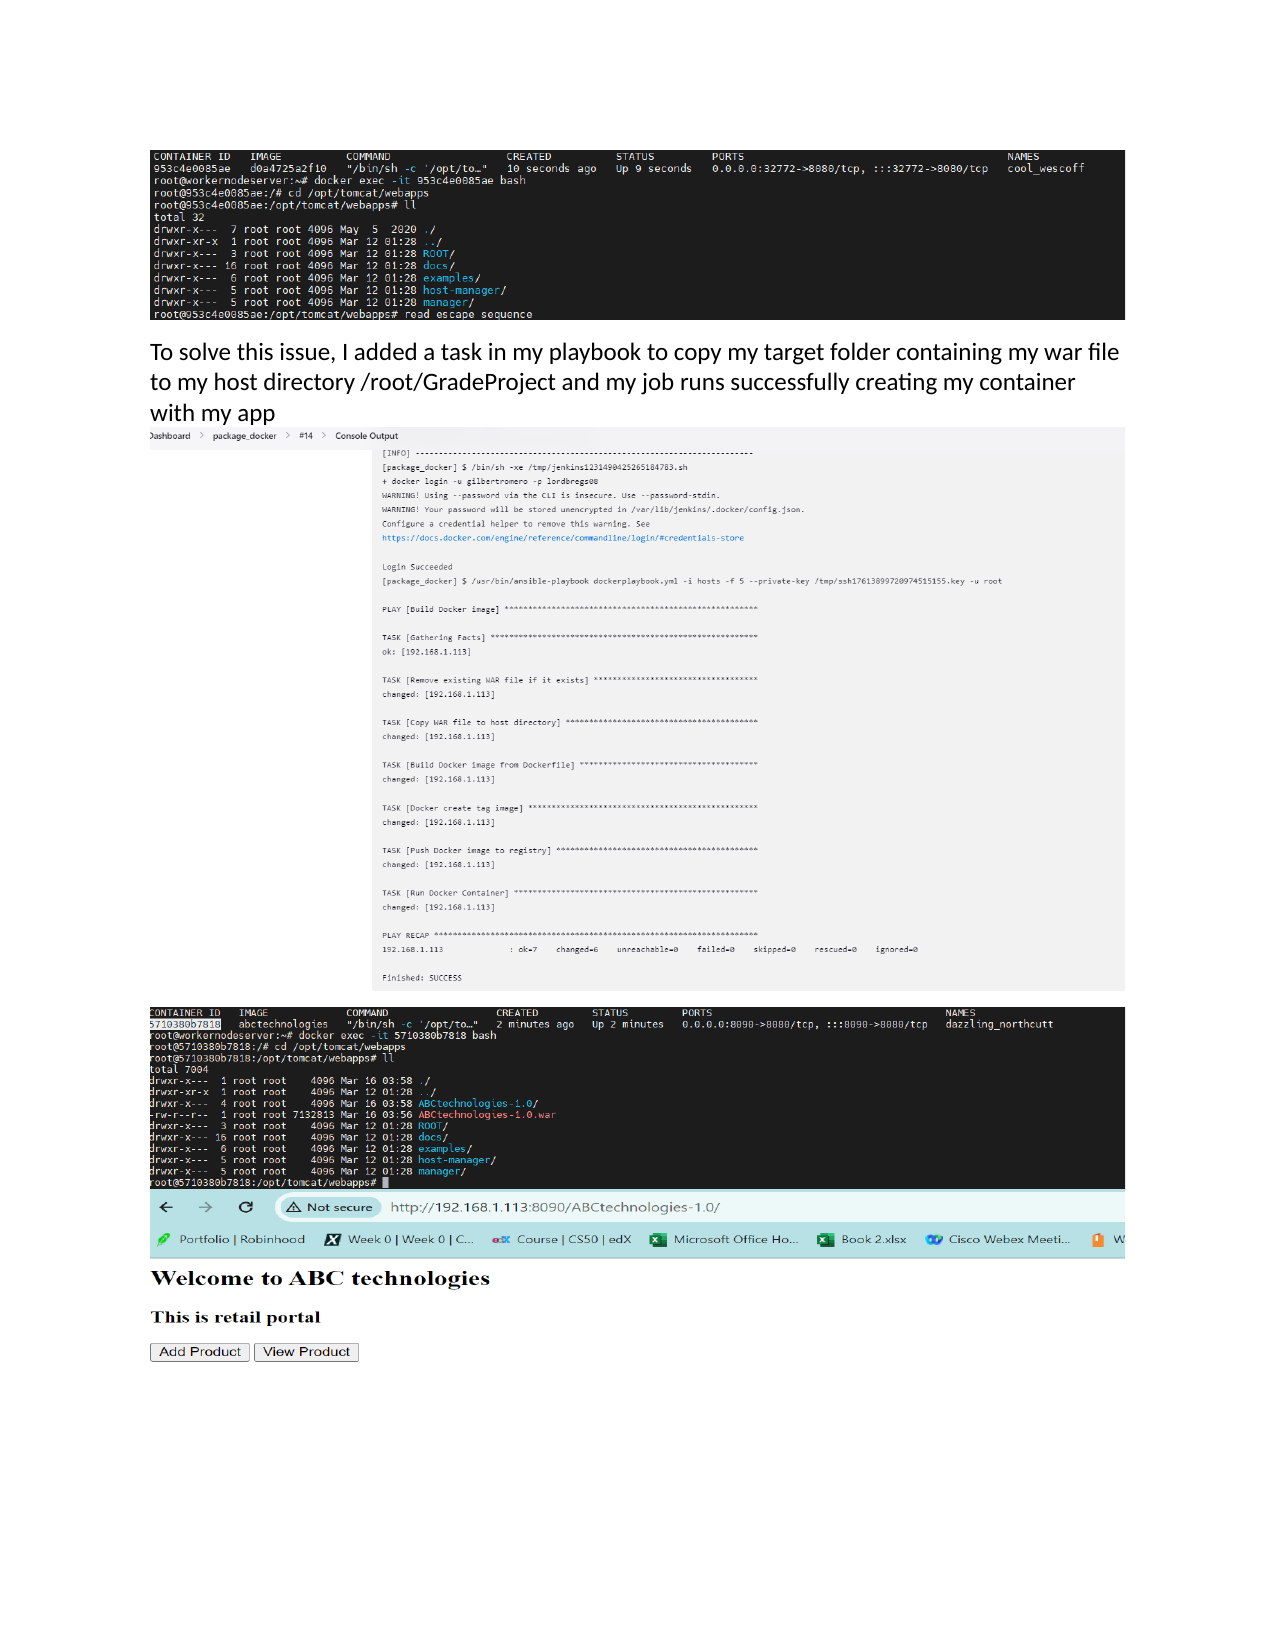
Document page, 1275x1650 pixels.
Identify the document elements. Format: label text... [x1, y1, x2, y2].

picture [150, 427, 1125, 991]
picture [150, 150, 1125, 320]
picture [150, 1007, 1125, 1473]
text To solve this issue, I added a task in my playbook to copy my target folder containing my war file to my host directory /root/GradeProject and my job runs successfully creating my container with my app [150, 336, 1125, 427]
